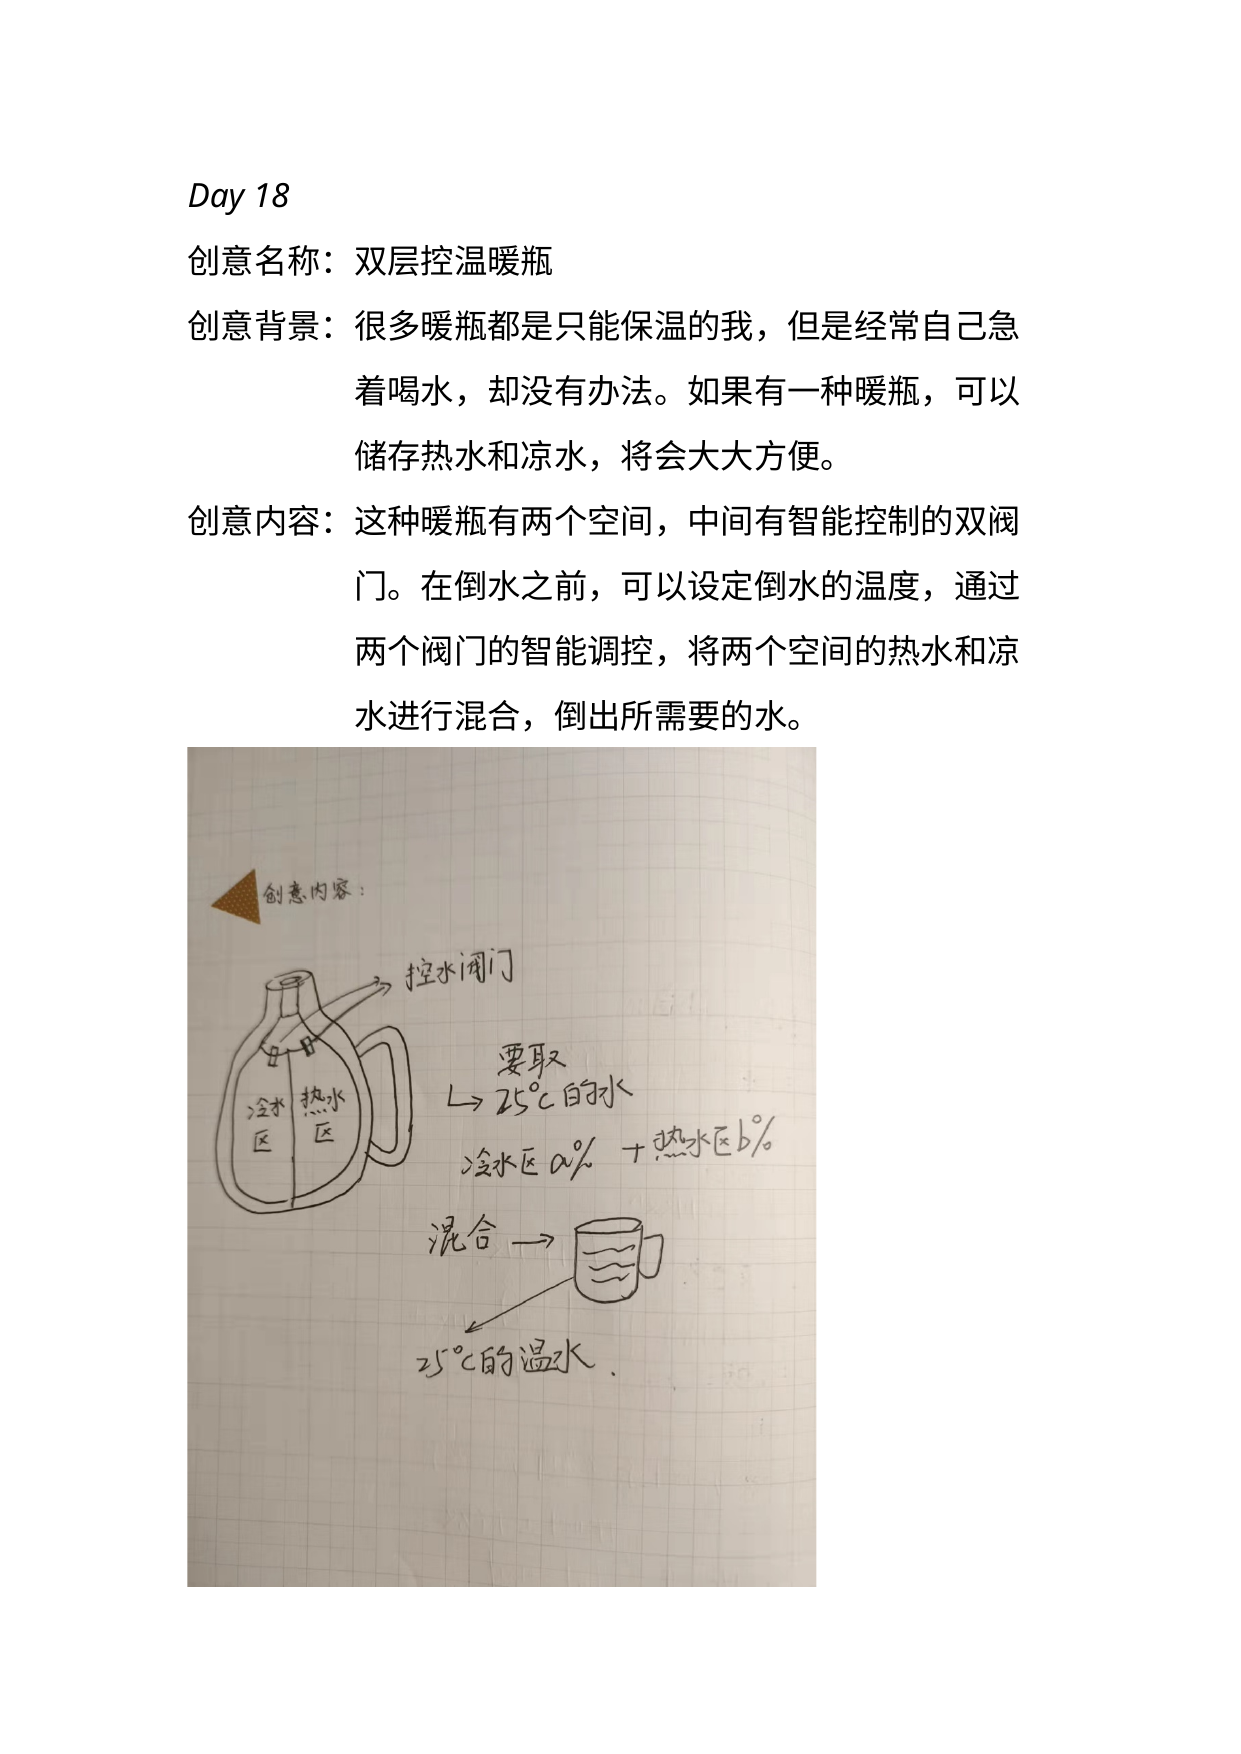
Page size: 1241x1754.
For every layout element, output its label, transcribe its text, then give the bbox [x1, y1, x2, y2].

picture [187, 747, 817, 1587]
text 创意名称：双层控温暖瓶 [187, 227, 1053, 292]
text 创意内容：这种暖瓶有两个空间，中间有智能控制的双阀门。在倒水之前，可以设定倒水的温度，通过两个阀门的智能调控，将两个空间的热水和凉水进行混合，倒出所需要的水。 [187, 487, 1053, 747]
text Day 18 [187, 162, 1053, 227]
text 创意背景：很多暖瓶都是只能保温的我，但是经常自己急着喝水，却没有办法。如果有一种暖瓶，可以储存热水和凉水，将会大大方便。 [187, 292, 1053, 487]
